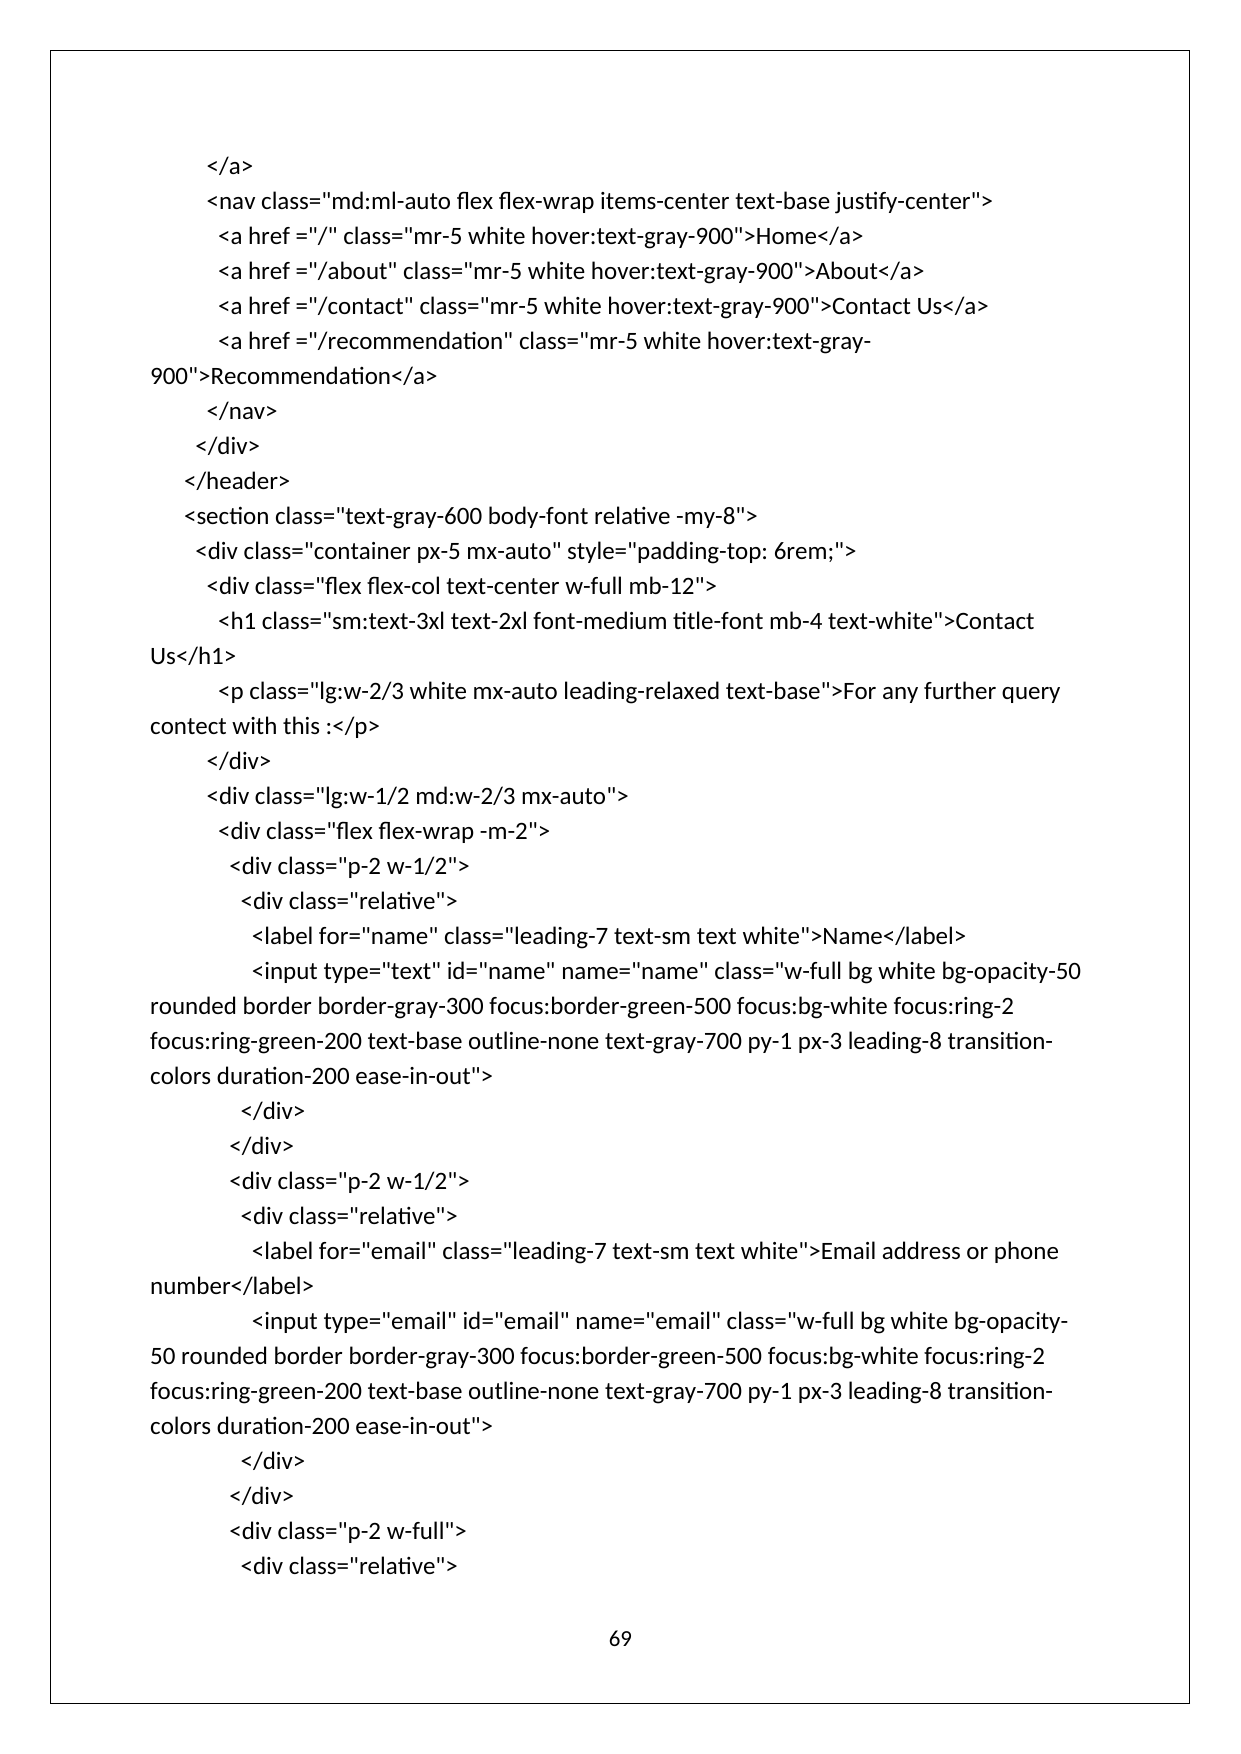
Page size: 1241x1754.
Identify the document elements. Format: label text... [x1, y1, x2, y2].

text <section class="text-gray-600 body-font relative -my-8"> [150, 500, 1090, 531]
text </header> [150, 465, 1090, 496]
text <label for="name" class="leading-7 text-sm text white">Name</label> [150, 920, 1090, 951]
text <input type="email" id="email" name="email" class="w-full bg white bg-opacity-50 rounded border border-gray-300 focus:border-green-500 focus:bg-white focus:ring-2 focus:ring-green-200 text-base outline-none text-gray-700 py-1 px-3 leading-8 transition-colors duration-200 ease-in-out"> [150, 1305, 1090, 1441]
text <div class="p-2 w-full"> [150, 1515, 1090, 1546]
text <div class="p-2 w-1/2"> [150, 850, 1090, 881]
text <a href ="/recommendation" class="mr-5 white hover:text-gray-900">Recommendation</a> [150, 325, 1090, 391]
text <div class="relative"> [150, 1200, 1090, 1231]
text <div class="container px-5 mx-auto" style="padding-top: 6rem;"> [150, 535, 1090, 566]
text <a href ="/about" class="mr-5 white hover:text-gray-900">About</a> [150, 255, 1090, 286]
text <nav class="md:ml-auto flex flex-wrap items-center text-base justify-center"> [150, 185, 1090, 216]
text <label for="email" class="leading-7 text-sm text white">Email address or phone number</label> [150, 1235, 1090, 1301]
text </div> [150, 1480, 1090, 1511]
text <input type="text" id="name" name="name" class="w-full bg white bg-opacity-50 rounded border border-gray-300 focus:border-green-500 focus:bg-white focus:ring-2 focus:ring-green-200 text-base outline-none text-gray-700 py-1 px-3 leading-8 transition-colors duration-200 ease-in-out"> [150, 955, 1090, 1091]
text </div> [150, 1445, 1090, 1476]
text </div> [150, 745, 1090, 776]
text </a> [150, 150, 1090, 181]
text <a href ="/" class="mr-5 white hover:text-gray-900">Home</a> [150, 220, 1090, 251]
text </div> [150, 430, 1090, 461]
text <div class="flex flex-col text-center w-full mb-12"> [150, 570, 1090, 601]
text </div> [150, 1095, 1090, 1126]
text <h1 class="sm:text-3xl text-2xl font-medium title-font mb-4 text-white">Contact Us</h1> [150, 605, 1090, 671]
text <div class="relative"> [150, 1550, 1090, 1581]
text </div> [150, 1130, 1090, 1161]
text </nav> [150, 395, 1090, 426]
text <div class="p-2 w-1/2"> [150, 1165, 1090, 1196]
text <a href ="/contact" class="mr-5 white hover:text-gray-900">Contact Us</a> [150, 290, 1090, 321]
text <p class="lg:w-2/3 white mx-auto leading-relaxed text-base">For any further query contect with this :</p> [150, 675, 1090, 741]
text <div class="flex flex-wrap -m-2"> [150, 815, 1090, 846]
text <div class="lg:w-1/2 md:w-2/3 mx-auto"> [150, 780, 1090, 811]
text <div class="relative"> [150, 885, 1090, 916]
